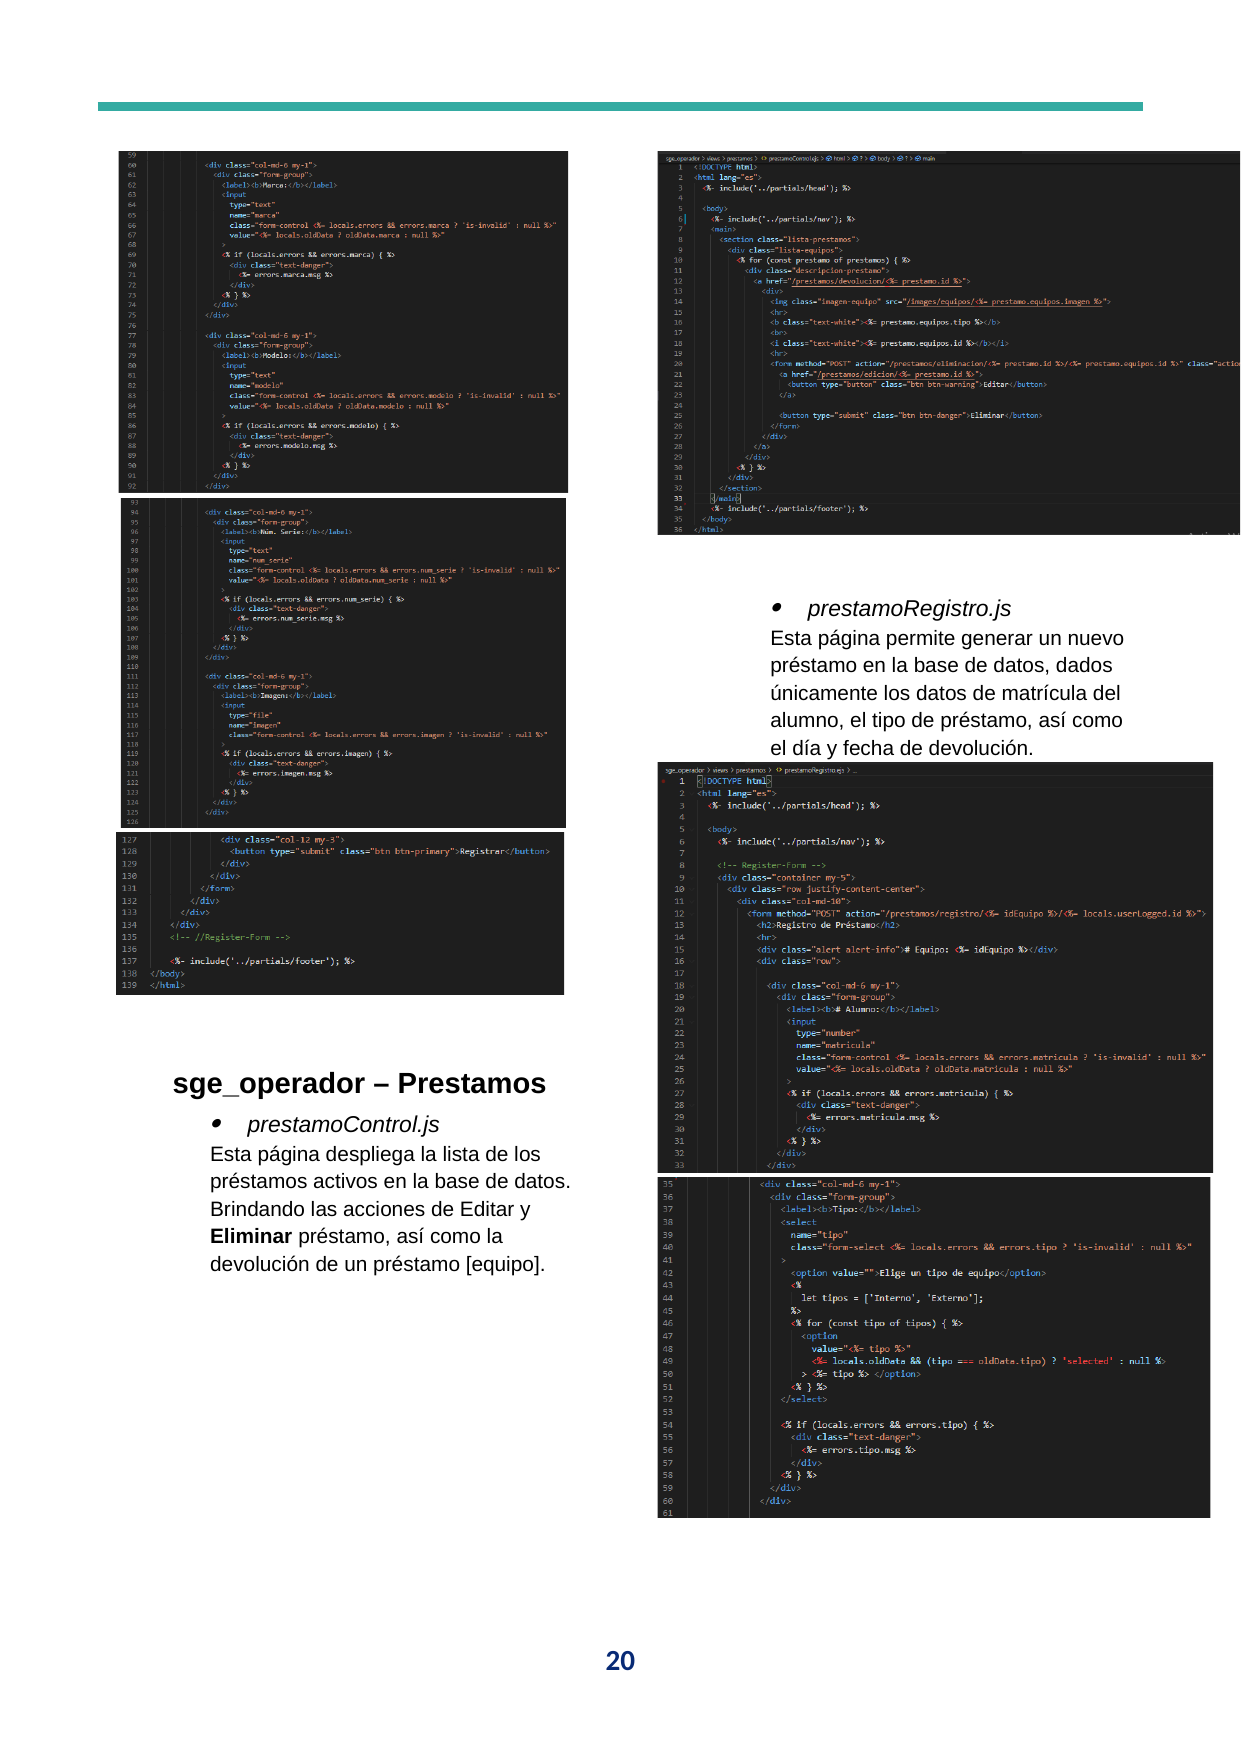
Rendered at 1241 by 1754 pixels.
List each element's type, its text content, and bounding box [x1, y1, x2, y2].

picture [657, 762, 1214, 1173]
text Esta página despliega la lista de los préstamos activos en la base de datos. Brindando las acciones de Editar y Eliminar préstamo, así como la devolución de un préstamo [equipo]. [210, 1142, 583, 1276]
picture [118, 151, 569, 493]
text Esta página permite generar un nuevo préstamo en la base de datos, dados únicamente los datos de matrícula del alumno, el tipo de préstamo, así como el día y fecha de devolución. [770, 625, 1143, 759]
list prestamoControl.js [210, 1111, 583, 1138]
picture [657, 151, 1241, 535]
picture [116, 832, 565, 995]
picture [120, 498, 566, 828]
list prestamoRegistro.js [770, 594, 1143, 621]
subtitle sge_operador – Prestamos [97, 1066, 583, 1100]
picture [657, 1177, 1211, 1518]
